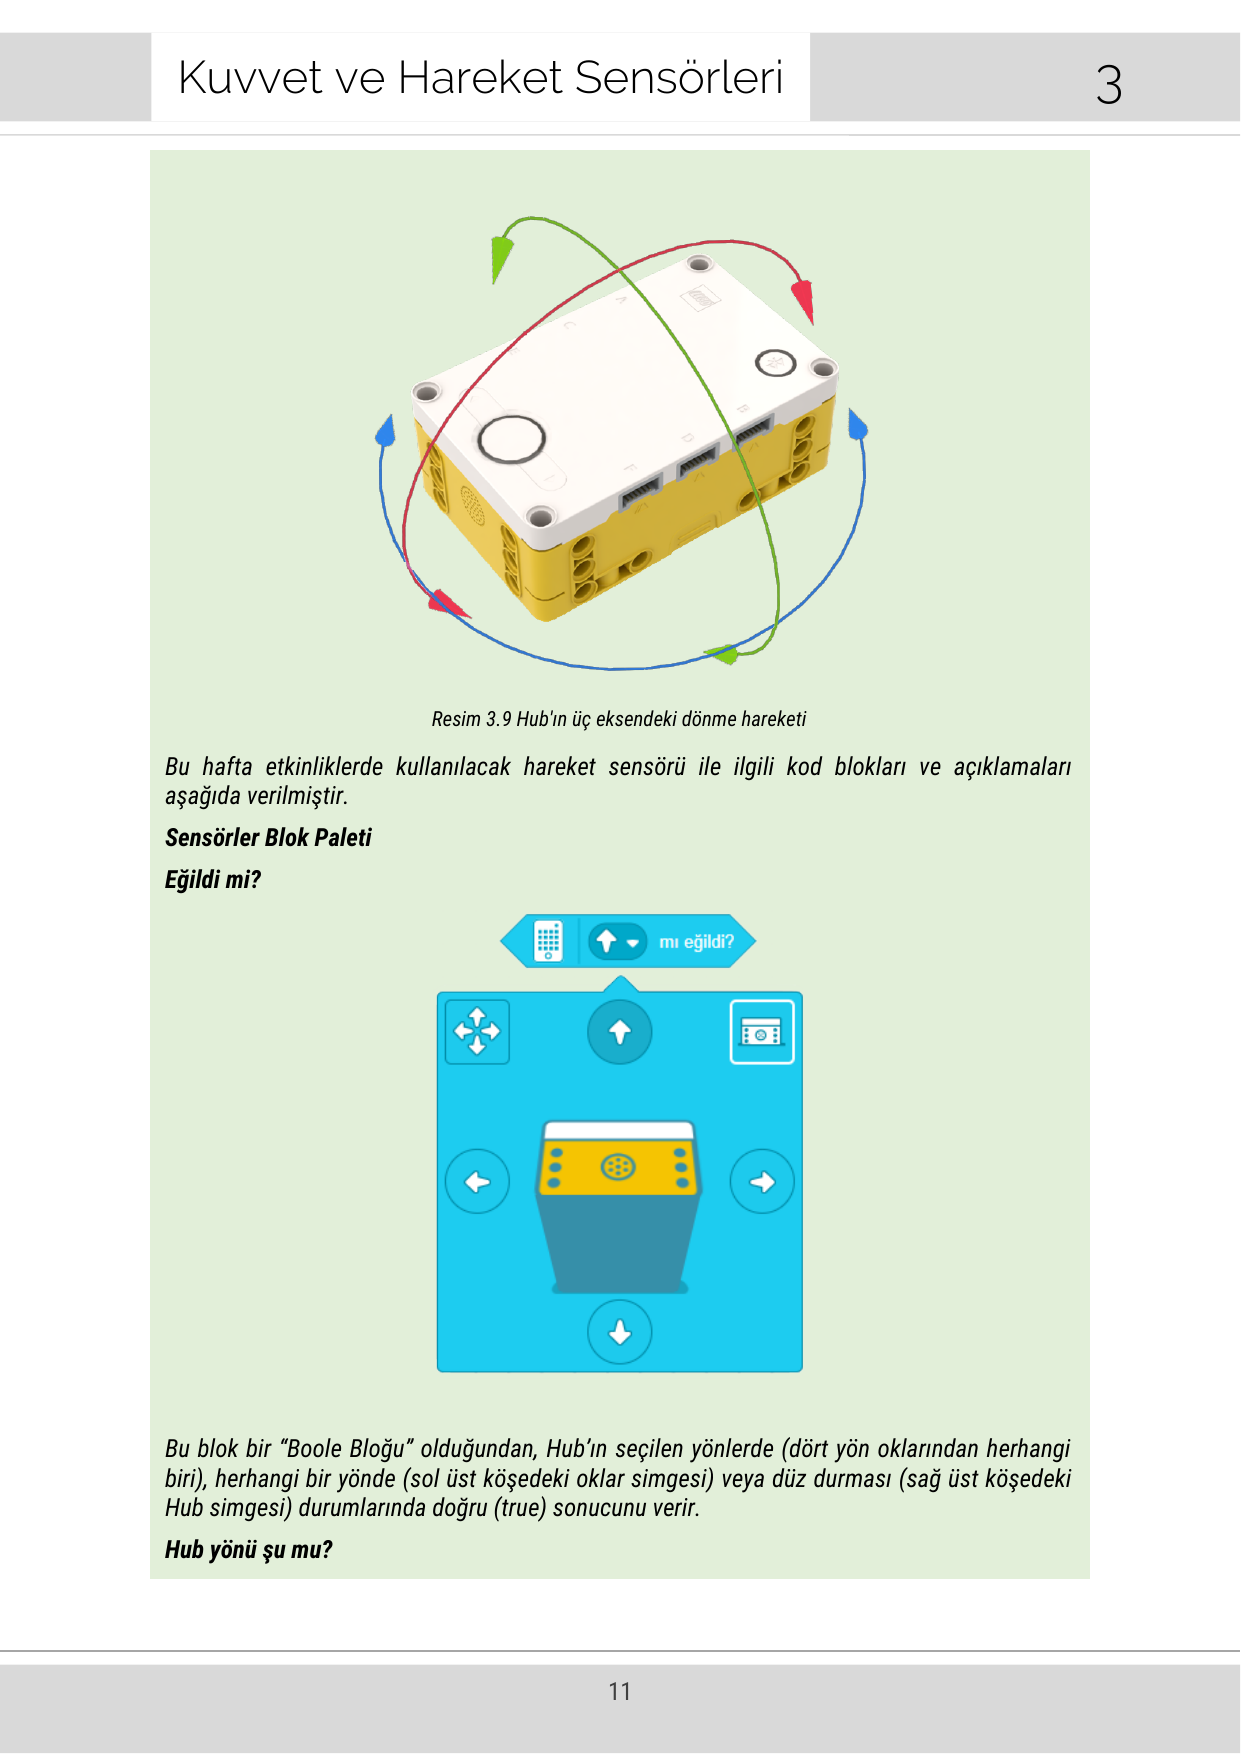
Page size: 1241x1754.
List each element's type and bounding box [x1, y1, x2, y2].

table_cell [150, 150, 1090, 1579]
picture [430, 906, 810, 1381]
picture [164, 165, 1091, 695]
